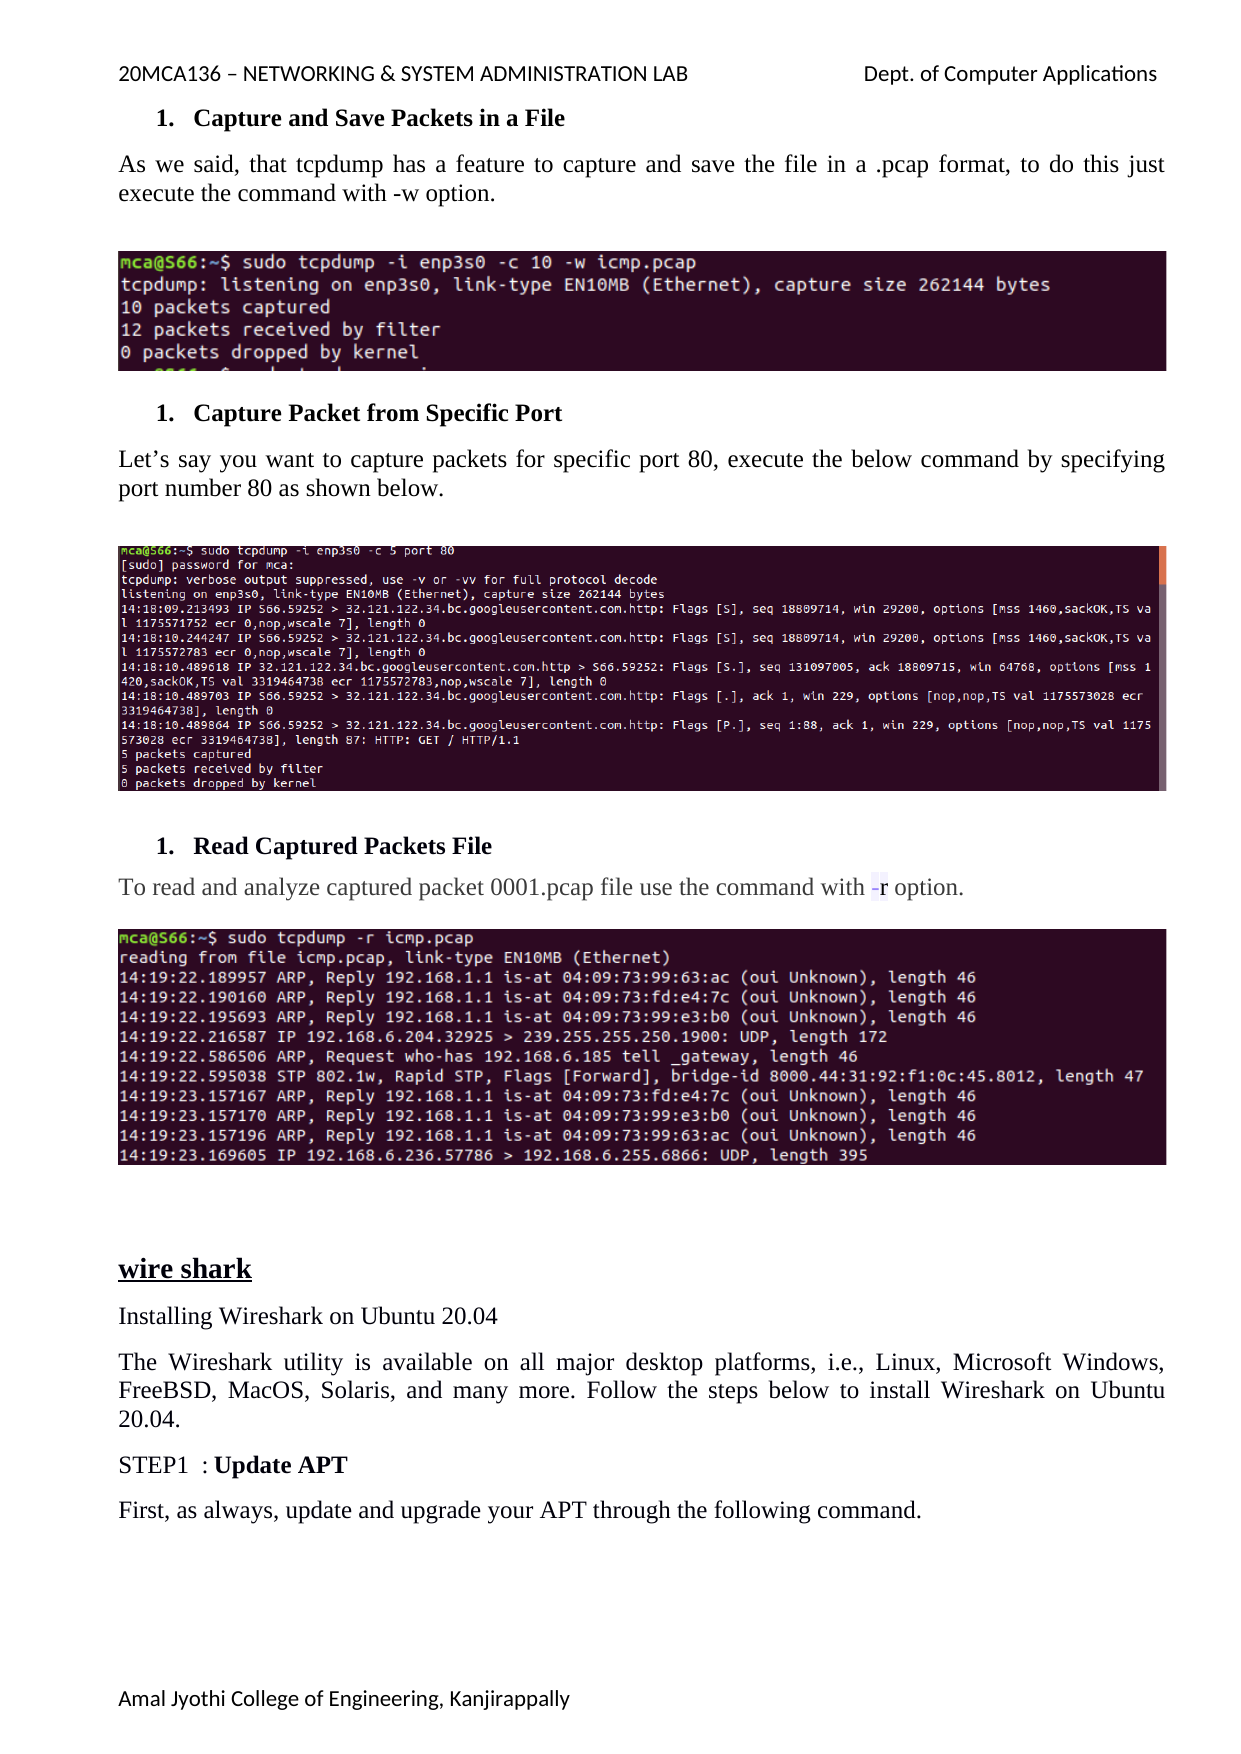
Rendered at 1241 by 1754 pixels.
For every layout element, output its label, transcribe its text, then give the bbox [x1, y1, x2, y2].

text Let’s say you want to capture packets for specific port 80, execute the below command by specifying port number 80 as shown below. [118, 444, 1167, 501]
text To read and analyze captured packet 0001.pcap file use the command with -r option. [118, 872, 871, 901]
text First, as always, update and upgrade your APT through the following command. [118, 1495, 1167, 1524]
text Installing Wireshark on Ubuntu 20.04 [118, 1301, 1167, 1330]
text The Wireshark utility is available on all major desktop platforms, i.e., Linux, Microsoft Windows, FreeBSD, MacOS, Solaris, and many more. Follow the steps below to install Wireshark on Ubuntu 20.04. [118, 1347, 1167, 1433]
text wire shark [118, 1251, 1167, 1285]
picture [118, 929, 1167, 1165]
text As we said, that tcpdump has a feature to capture and save the file in a .pcap format, to do this just execute the command with -w option. [118, 149, 1167, 206]
text To read and analyze captured packet 0001.pcap file use the command with -r option. [888, 872, 1167, 901]
text STEP1 : Update APT [118, 1450, 1167, 1478]
picture [118, 546, 1167, 791]
list Read Captured Packets File [156, 831, 1167, 860]
list Capture Packet from Specific Port [156, 398, 1167, 427]
list Capture and Save Packets in a File [156, 103, 1167, 132]
picture [118, 251, 1167, 371]
